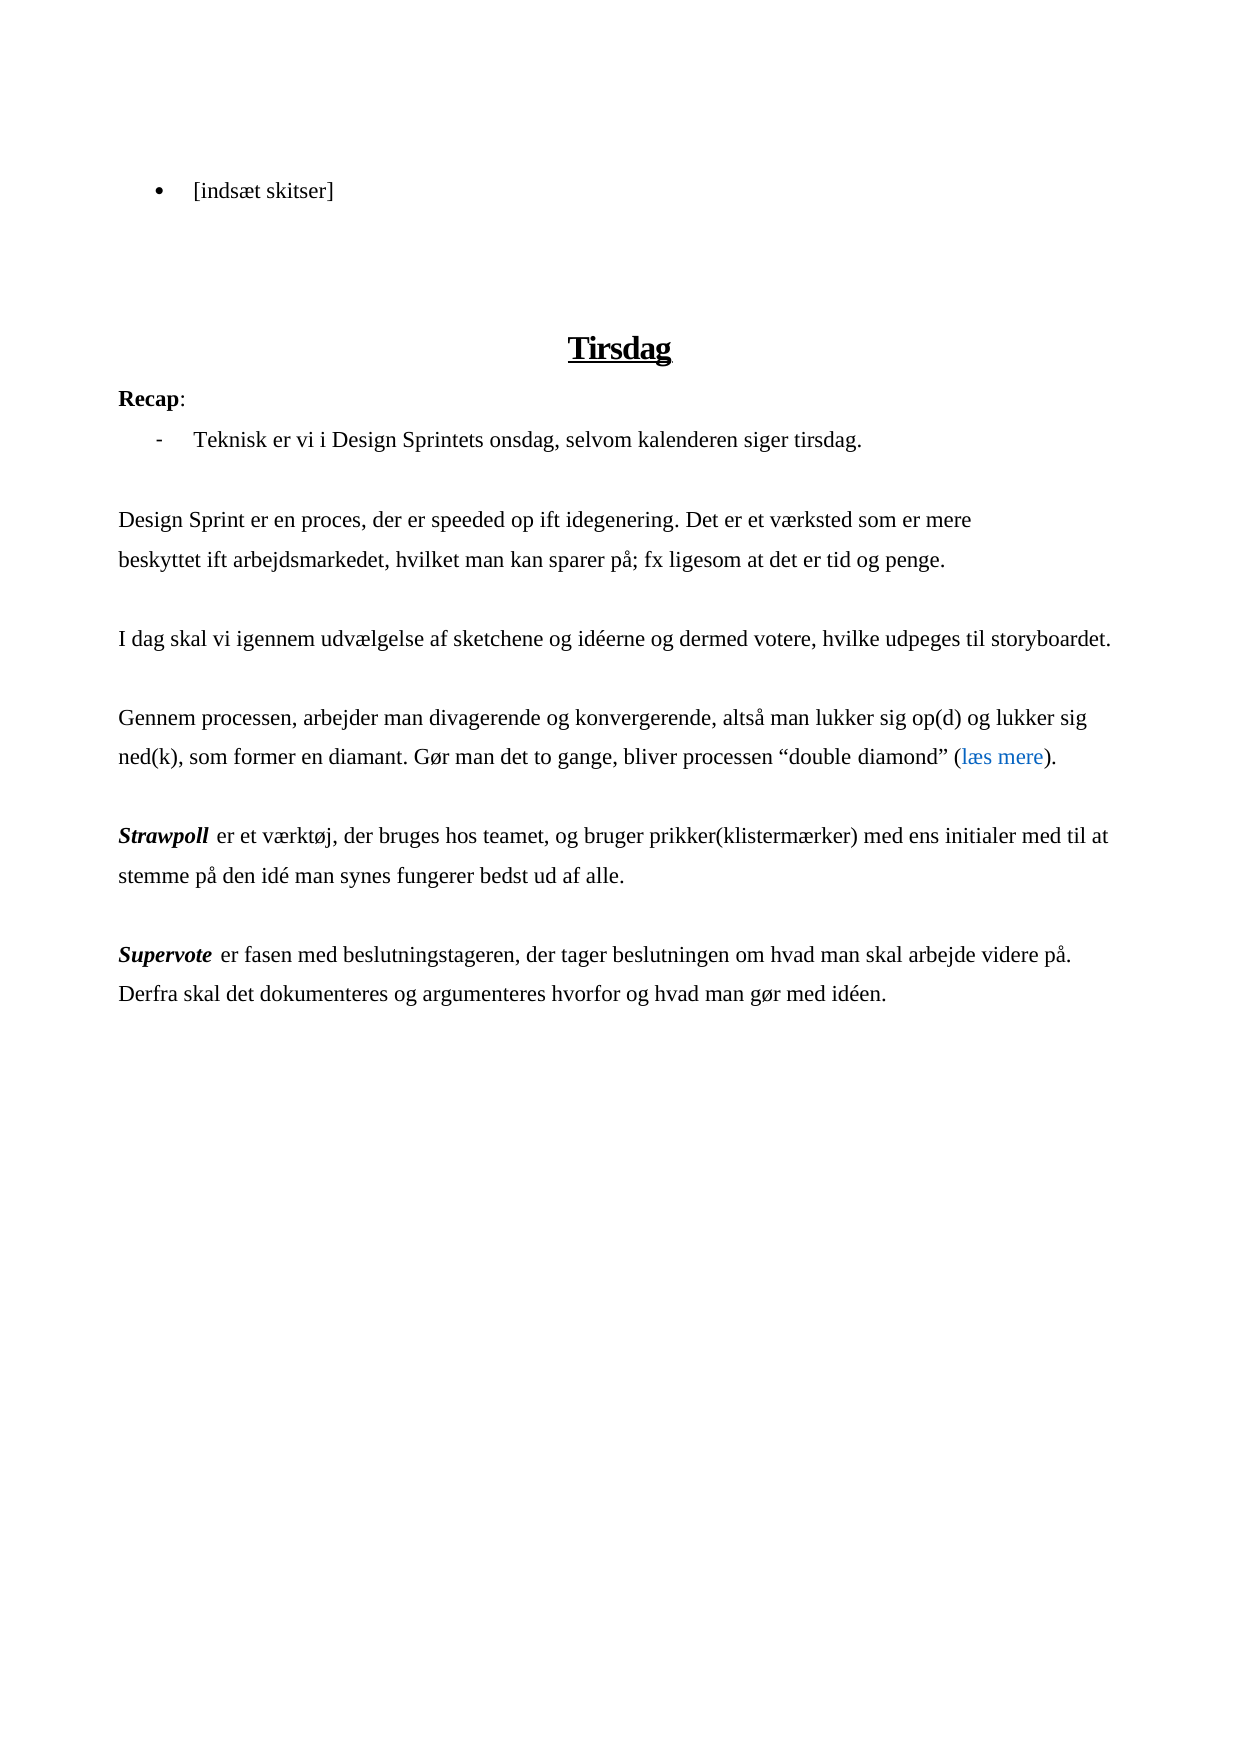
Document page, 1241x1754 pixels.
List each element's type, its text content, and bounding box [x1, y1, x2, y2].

title Tirsdag [118, 328, 1122, 366]
text Recap: [118, 385, 1122, 412]
list [indsæt skitser] [156, 177, 1122, 203]
text Supervote er fasen med beslutningstageren, der tager beslutningen om hvad man skal arbejde videre på. Derfra skal det dokumenteres og argumenteres hvorfor og hvad man gør med idéen. [118, 941, 1122, 1006]
text Strawpoll er et værktøj, der bruges hos teamet, og bruger prikker(klistermærker) med ens initialer med til at stemme på den idé man synes fungerer bedst ud af alle. [118, 822, 1122, 888]
list Teknisk er vi i Design Sprintets onsdag, selvom kalenderen siger tirsdag. [156, 425, 1122, 453]
text Gennem processen, arbejder man divagerende og konvergerende, altså man lukker sig op(d) og lukker sig ned(k), som former en diamant. Gør man det to gange, bliver processen “double diamond” (læs mere). [118, 704, 1122, 769]
text I dag skal vi igennem udvælgelse af sketchene og idéerne og dermed votere, hvilke udpeges til storyboardet. [118, 625, 1122, 651]
text Design Sprint er en proces, der er speeded op ift idegenering. Det er et værksted som er mere beskyttet ift arbejdsmarkedet, hvilket man kan sparer på; fx ligesom at det er tid og penge. [118, 467, 1122, 572]
